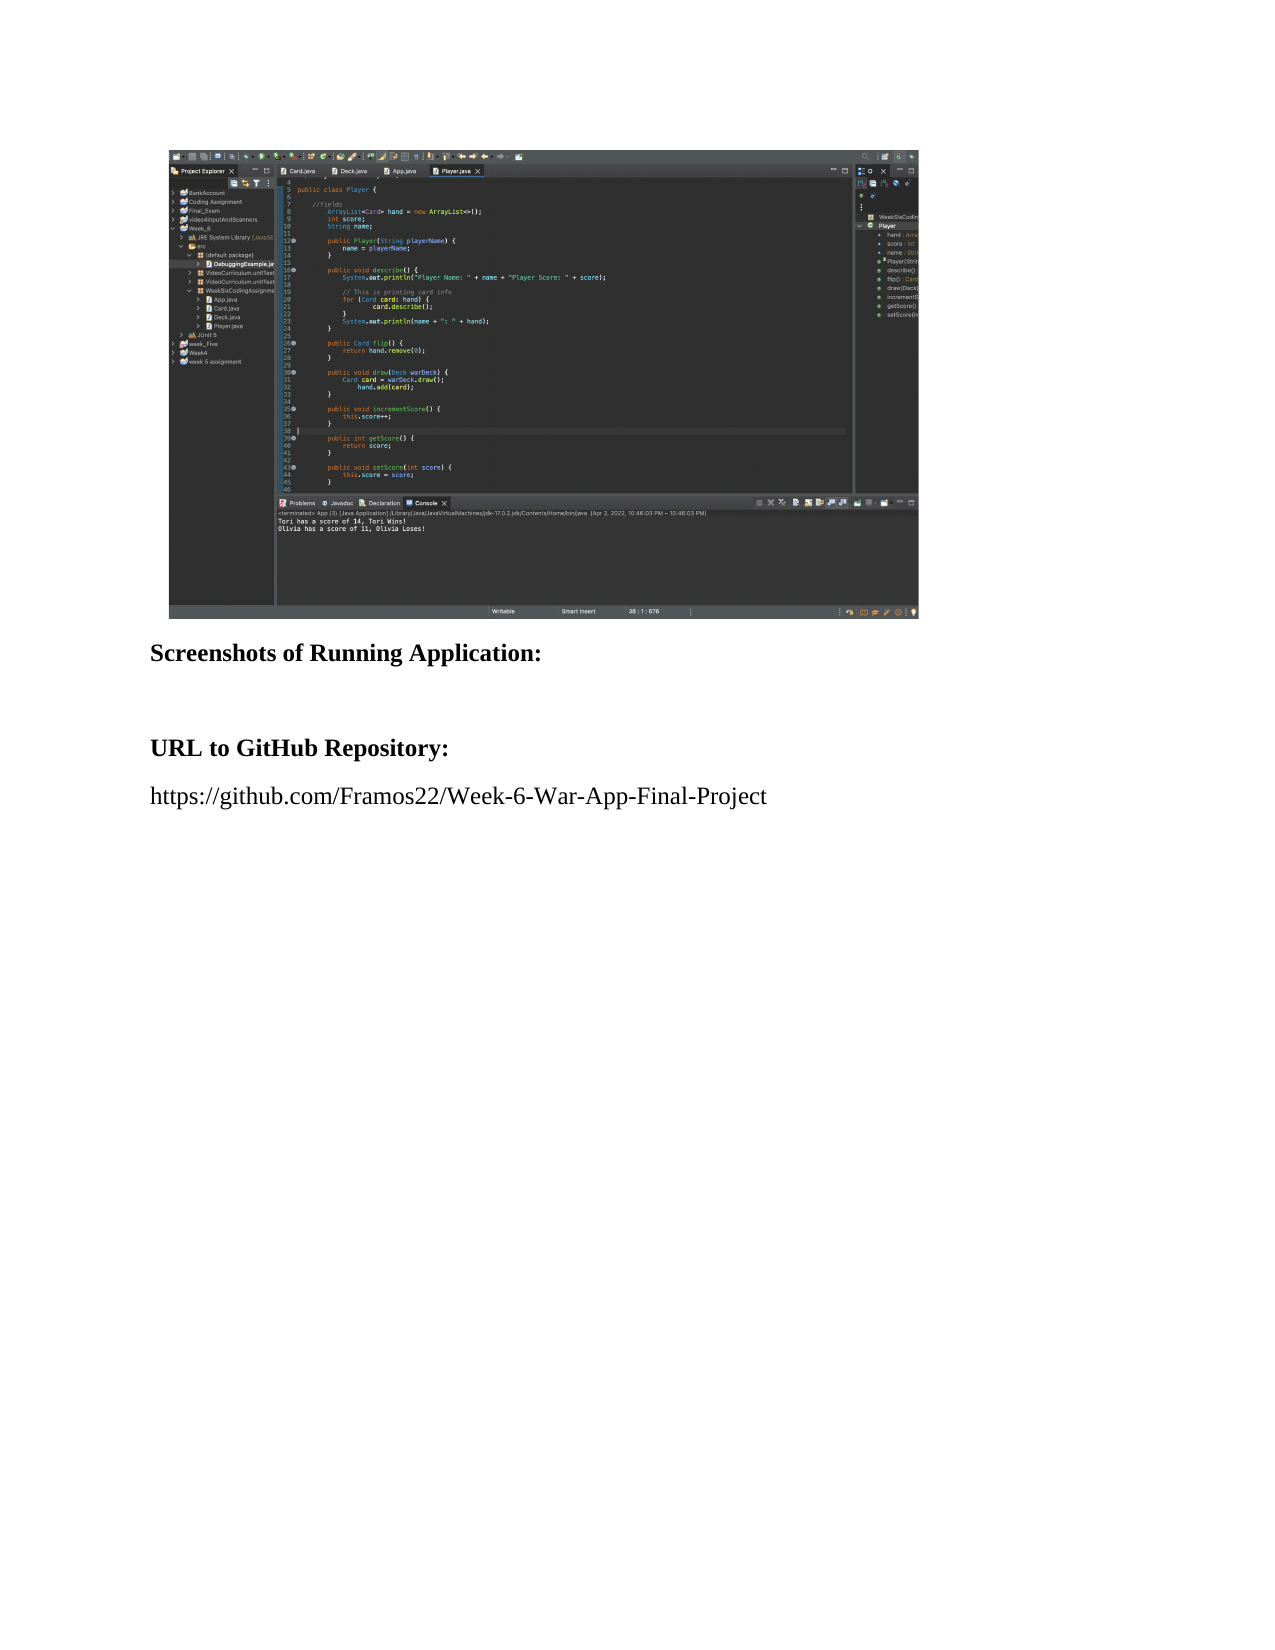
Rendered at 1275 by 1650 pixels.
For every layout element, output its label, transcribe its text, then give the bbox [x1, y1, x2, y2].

text Screenshots of Running Application: [150, 638, 1125, 666]
text URL to GitHub Repository: [150, 733, 1125, 762]
text https://github.com/Framos22/Week-6-War-App-Final-Project [150, 781, 1125, 809]
